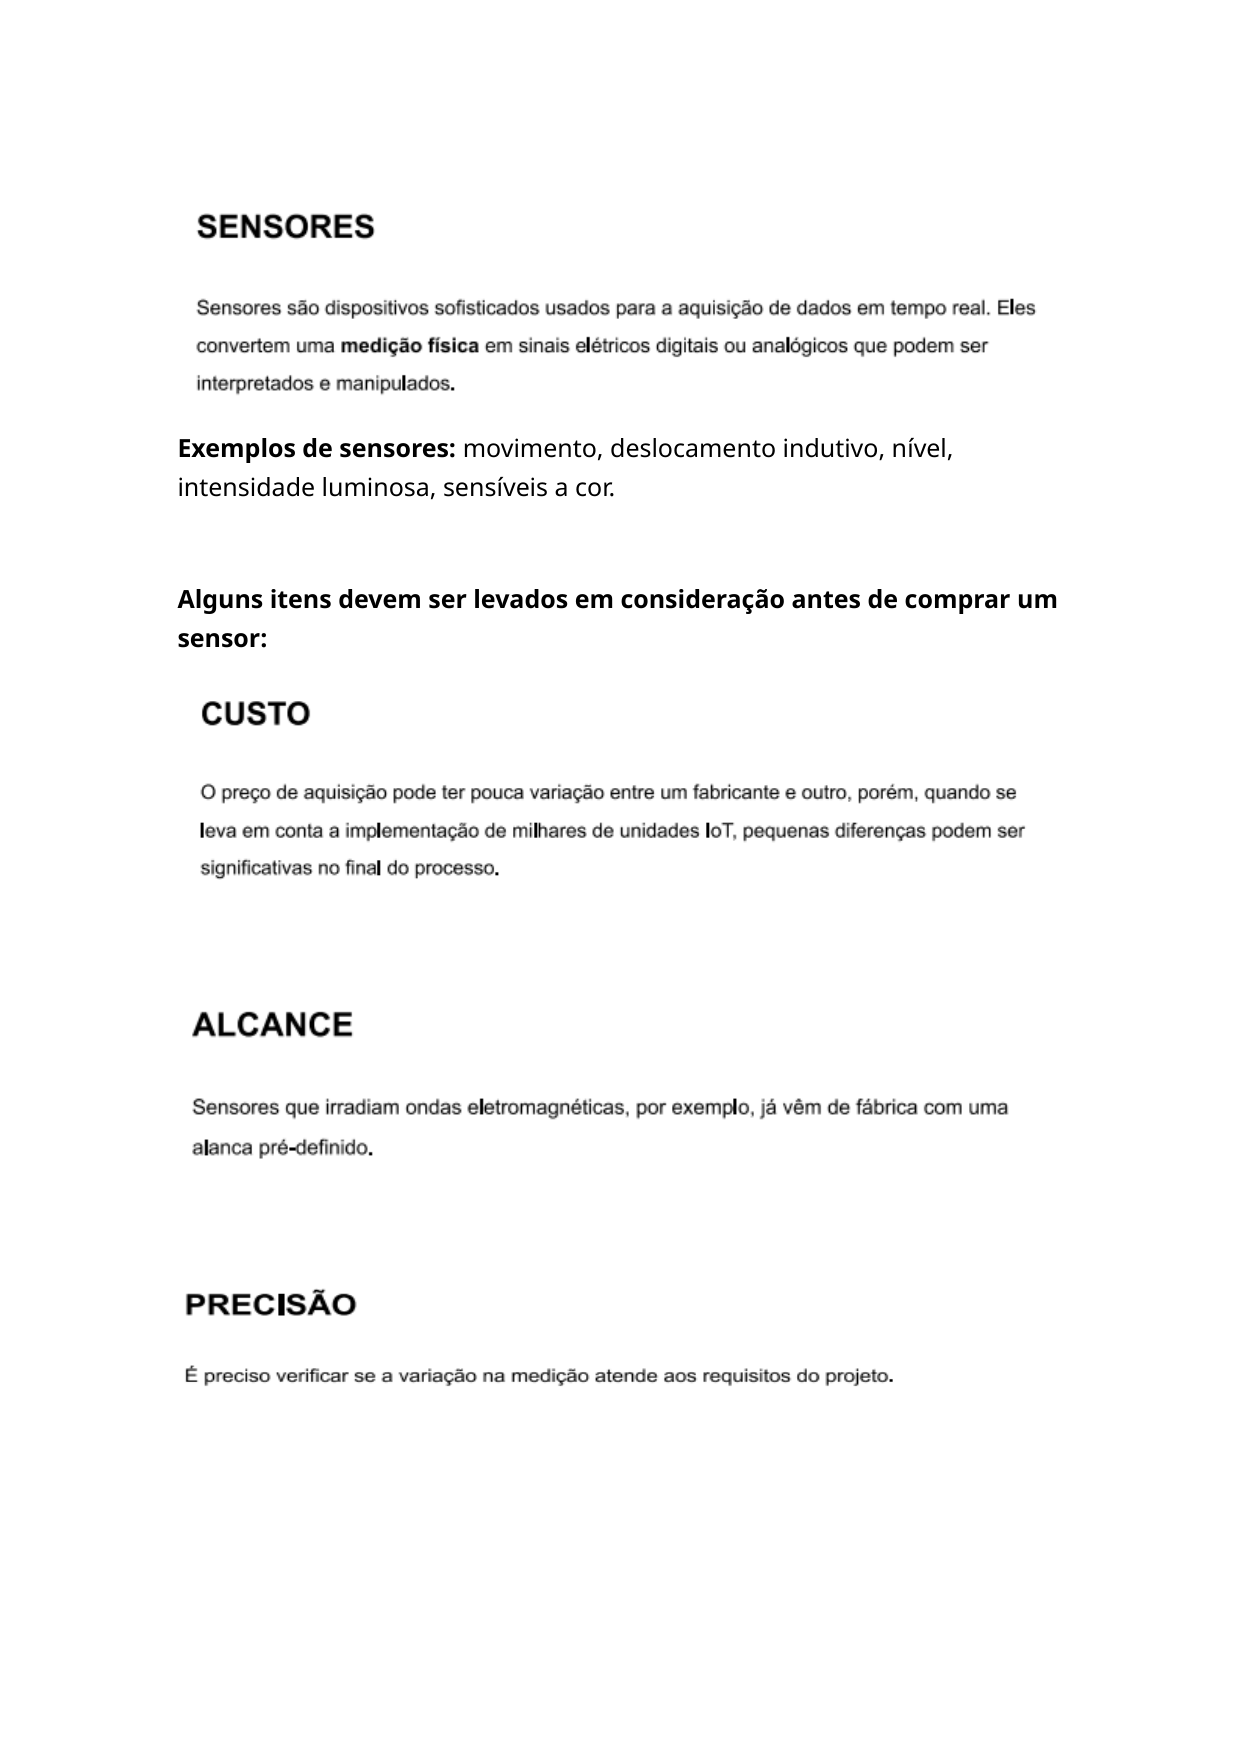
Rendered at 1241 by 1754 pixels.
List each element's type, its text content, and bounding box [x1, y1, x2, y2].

picture [177, 203, 1063, 409]
picture [177, 1272, 918, 1424]
picture [177, 676, 1063, 919]
text Alguns itens devem ser levados em consideração antes de comprar um sensor: [177, 581, 1063, 655]
picture [177, 996, 1040, 1195]
text Exemplos de sensores: movimento, deslocamento indutivo, nível, intensidade luminosa, sensíveis a cor. [177, 431, 1063, 504]
